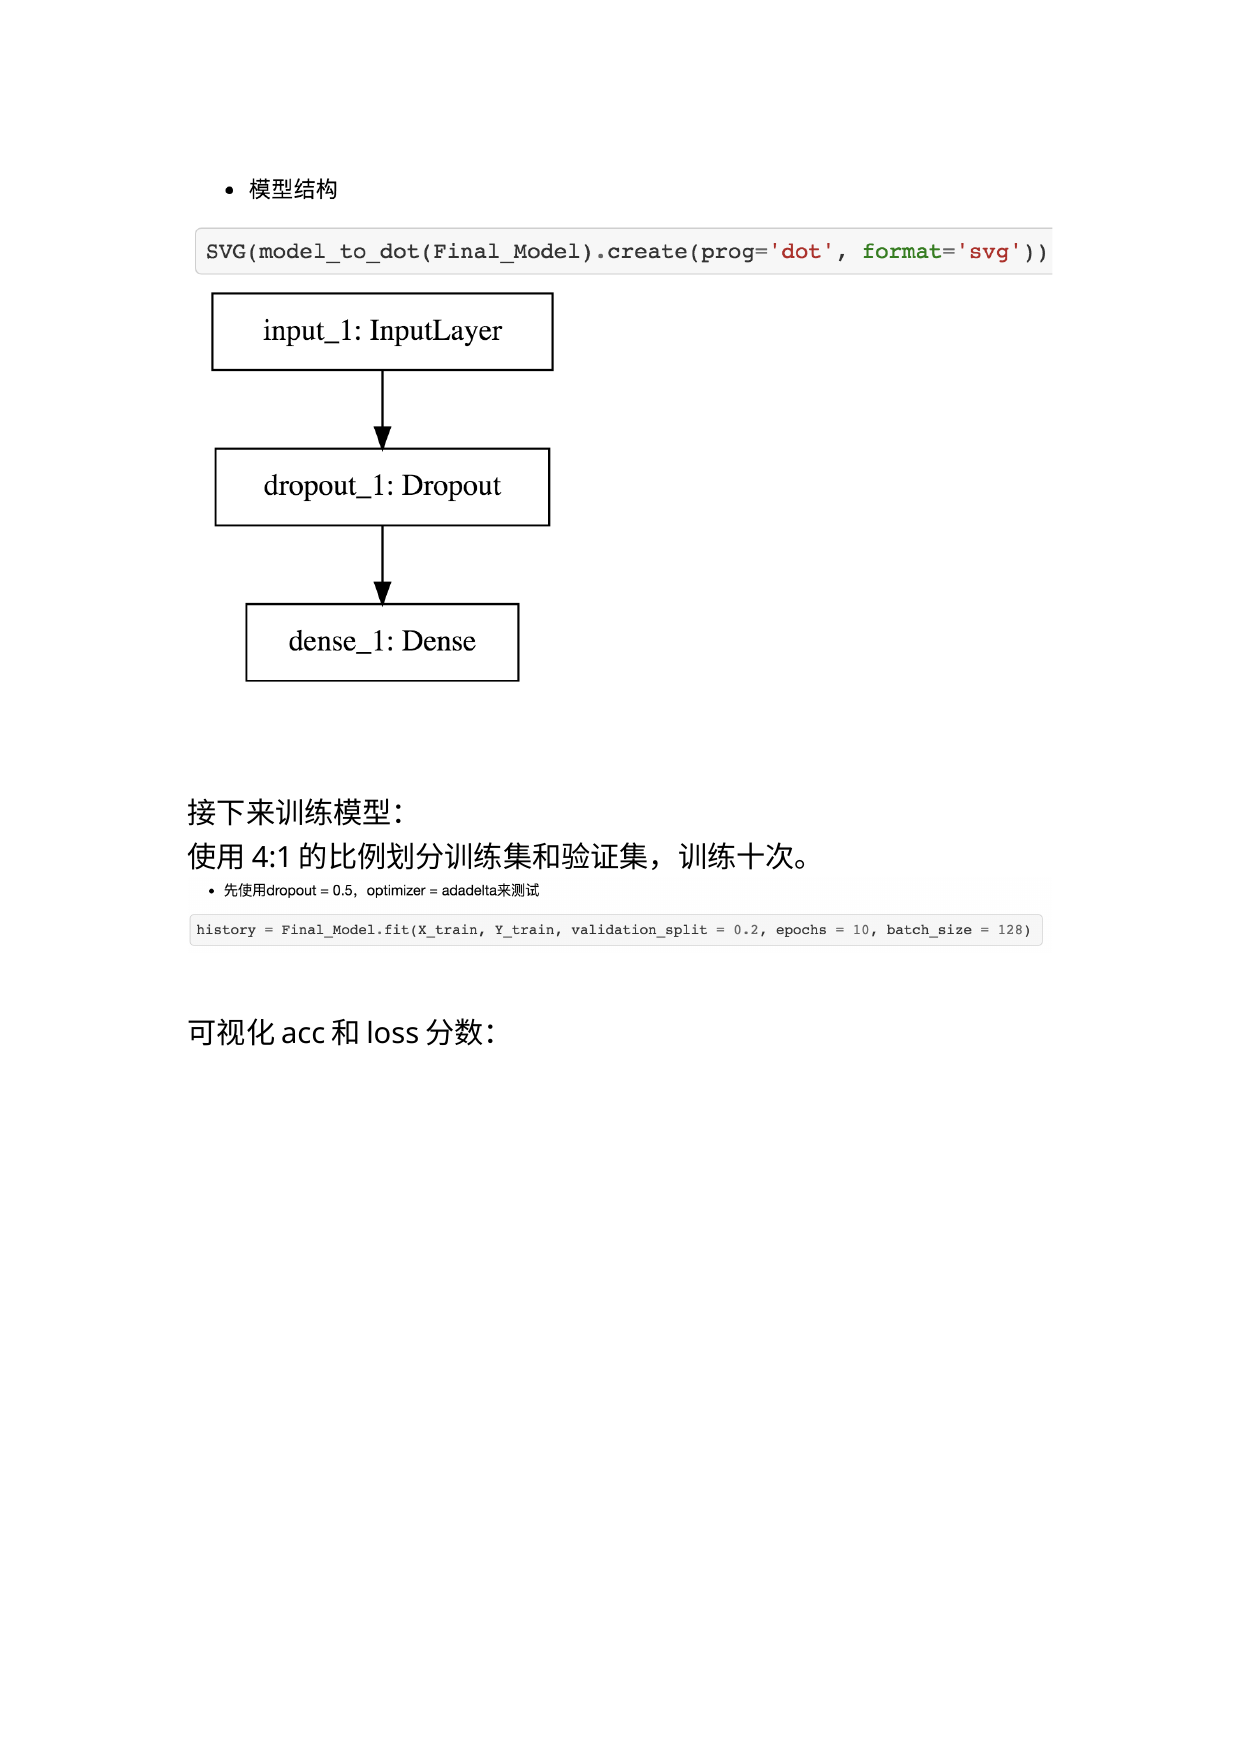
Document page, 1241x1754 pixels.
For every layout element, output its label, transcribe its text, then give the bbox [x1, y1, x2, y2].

picture [187, 877, 1053, 953]
picture [187, 172, 1053, 703]
text 使用4:1的比例划分训练集和验证集，训练十次。 [187, 833, 1053, 877]
text 可视化acc和loss分数： [187, 1009, 1053, 1053]
text 接下来训练模型： [187, 789, 1053, 833]
